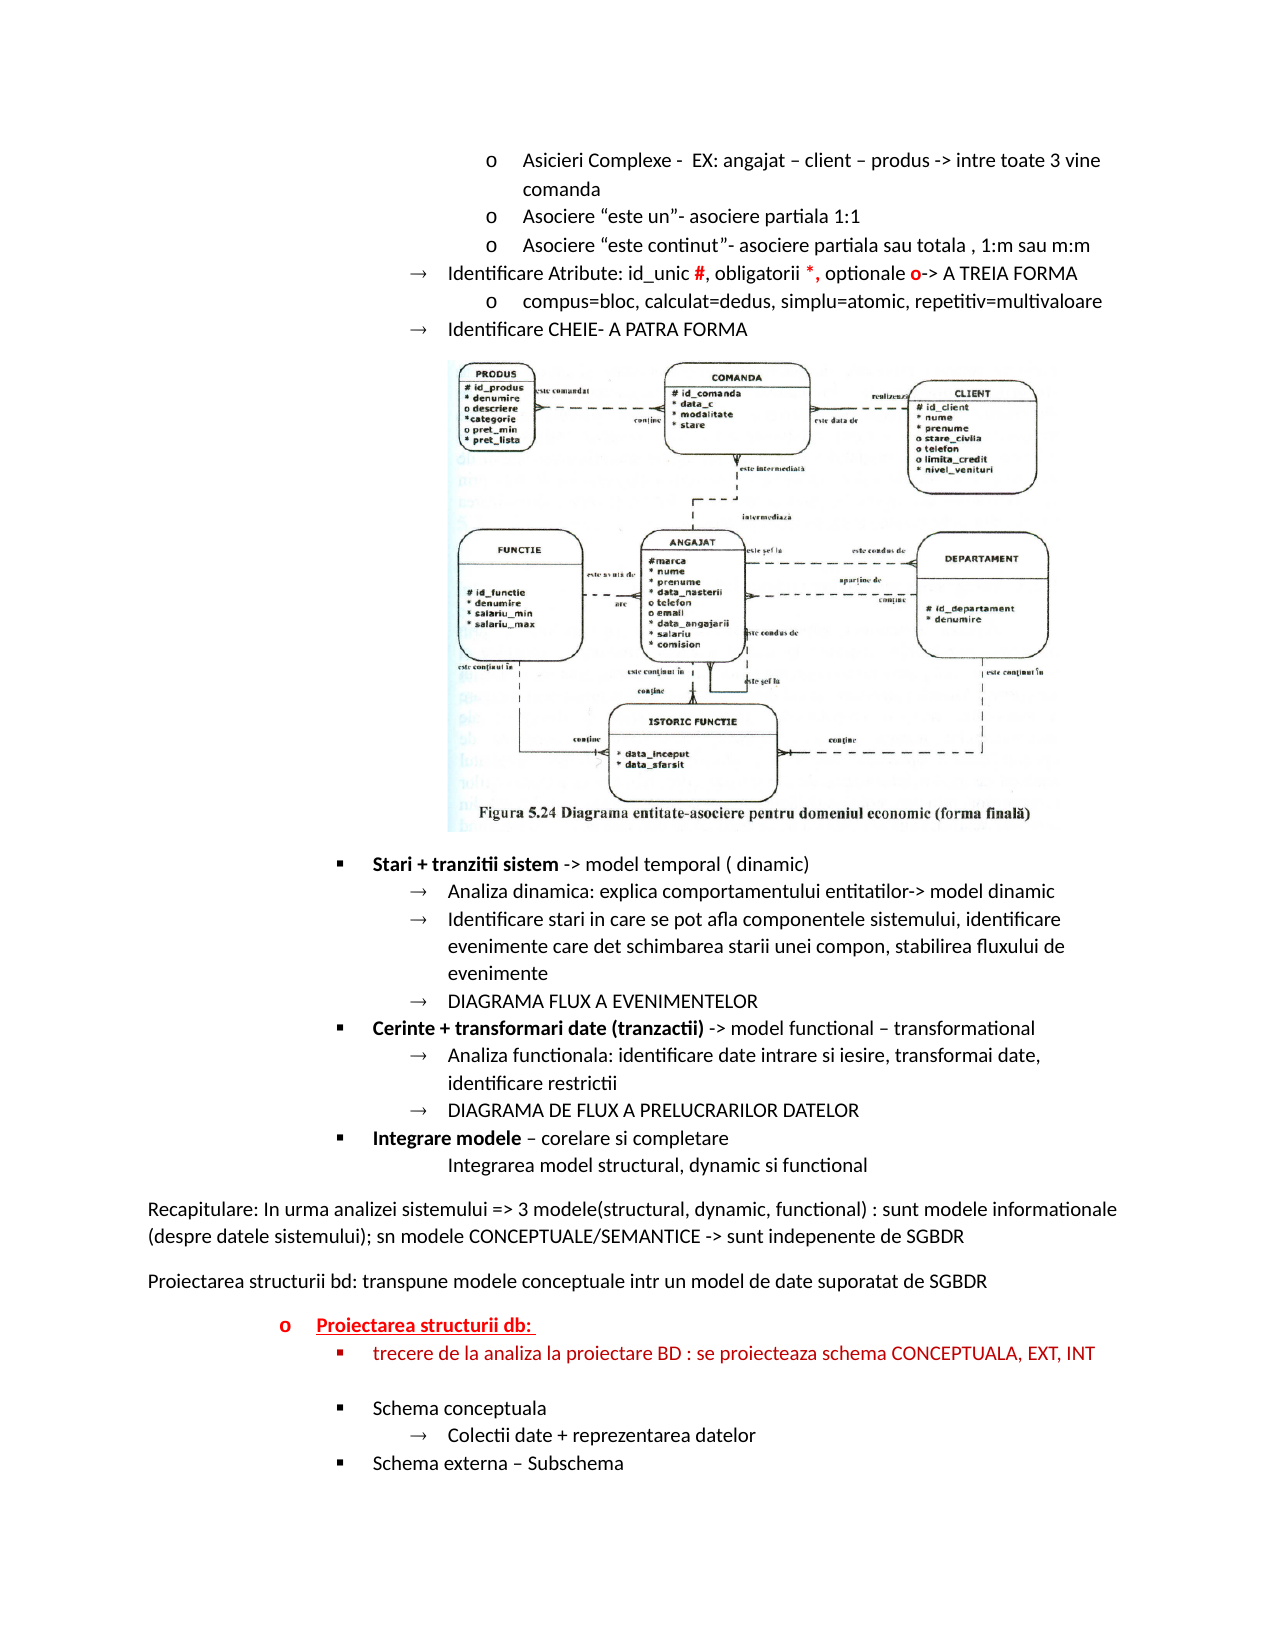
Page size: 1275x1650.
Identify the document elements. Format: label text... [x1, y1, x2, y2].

list Analiza functionala: identificare date intrare si iesire, transformai date, identificare restrictii [410, 1043, 1127, 1096]
list Identificare Atribute: id_unic #, obligatorii *, optionale o-> A TREIA FORMA [410, 261, 1127, 286]
list Cerinte + transformari date (tranzactii) -> model functional – transformational [335, 1015, 1127, 1041]
list Integrare modele – corelare si completare [335, 1125, 1127, 1150]
list Colectii date + reprezentarea datelor [410, 1423, 1127, 1448]
list Schema externa – Subschema [335, 1450, 1127, 1475]
list compus=bloc, calculat=dedus, simplu=atomic, repetitiv=multivaloare [485, 288, 1127, 314]
list Asociere “este un”- asociere partiala 1:1 [485, 203, 1127, 230]
list Proiectarea structurii db: [279, 1312, 1127, 1338]
list Integrarea model structural, dynamic si functional [373, 1152, 1127, 1178]
text Proiectarea structurii bd: transpune modele conceptuale intr un model de date suporatat de SGBDR [148, 1268, 1127, 1293]
list trecere de la analiza la proiectare BD : se proiecteaza schema CONCEPTUALA, EXT, INT [335, 1340, 1127, 1366]
text Recapitulare: In urma analizei sistemului => 3 modele(structural, dynamic, functional) : sunt modele informationale (despre datele sistemului); sn modele CONCEPTUALE/SEMANTICE -> sunt indepenente de SGBDR [148, 1196, 1127, 1249]
list Asicieri Complexe - EX: angajat – client – produs -> intre toate 3 vine comanda [485, 148, 1127, 201]
list Schema conceptuala [335, 1395, 1127, 1421]
picture [447, 360, 1072, 832]
list DIAGRAMA DE FLUX A PRELUCRARILOR DATELOR [410, 1097, 1127, 1123]
list DIAGRAMA FLUX A EVENIMENTELOR [410, 988, 1127, 1013]
list Identificare stari in care se pot afla componentele sistemului, identificare evenimente care det schimbarea starii unei compon, stabilirea fluxului de evenimente [410, 906, 1127, 986]
list Identificare CHEIE- A PATRA FORMA [410, 316, 1127, 342]
list Stari + tranzitii sistem -> model temporal ( dinamic) [335, 851, 1127, 876]
list Analiza dinamica: explica comportamentului entitatilor-> model dinamic [410, 878, 1127, 904]
list Asociere “este continut”- asociere partiala sau totala , 1:m sau m:m [485, 232, 1127, 258]
